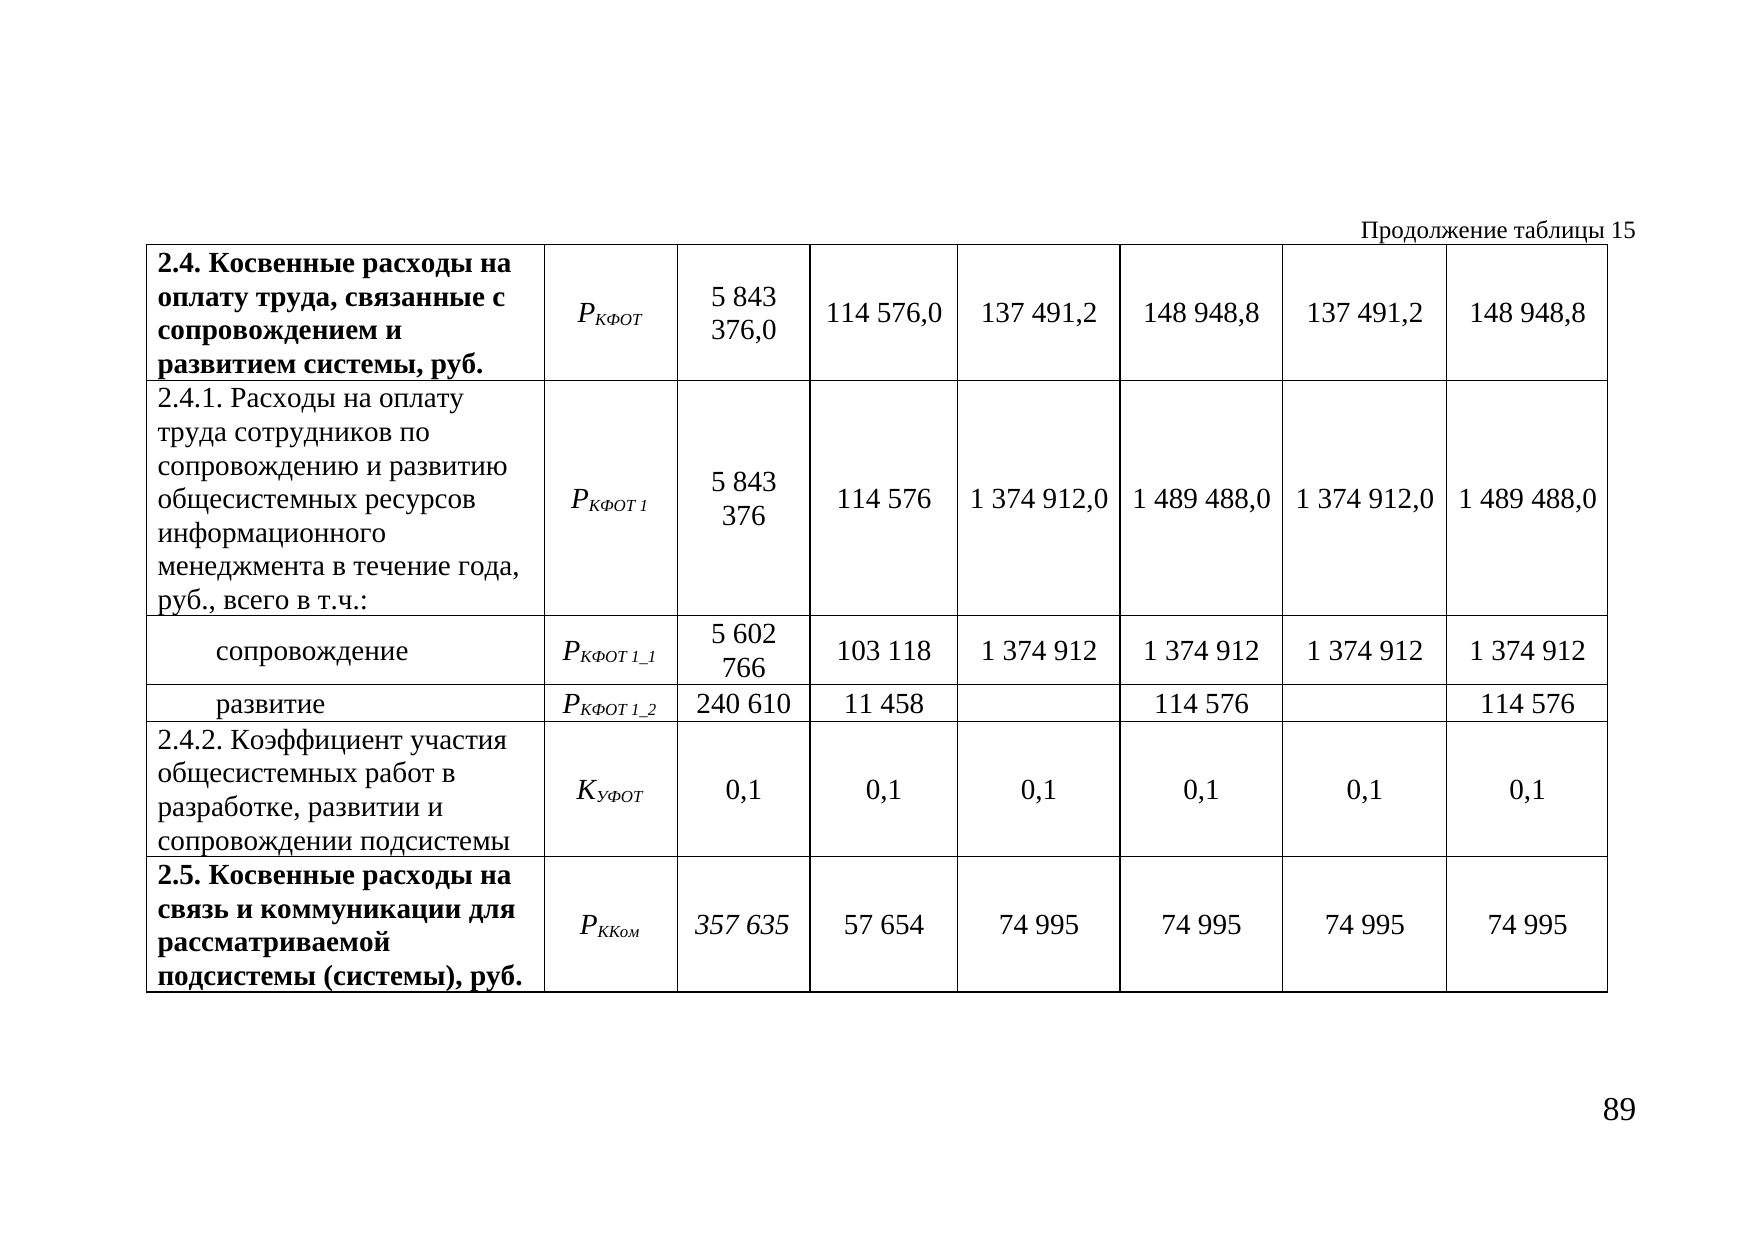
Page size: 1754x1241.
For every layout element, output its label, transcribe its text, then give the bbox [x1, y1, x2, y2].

table_cell РКФОТ 1_2 [545, 685, 677, 721]
table_header 2.4. Косвенные расходы на оплату труда, связанные с сопровождением и развитием системы, руб. [147, 245, 544, 379]
table_cell 57 654 [811, 857, 957, 991]
table_cell 1 374 912,0 [1283, 381, 1446, 615]
table_cell развитие [147, 685, 544, 721]
table_cell 0,1 [1447, 722, 1607, 856]
table_cell [1283, 685, 1446, 721]
table_header 148 948,8 [1121, 245, 1282, 379]
table_header 137 491,2 [1283, 245, 1446, 379]
table_cell 103 118 [811, 616, 957, 683]
table_cell 1 374 912 [1447, 616, 1607, 683]
table_cell РККом [545, 857, 677, 991]
table_cell [958, 685, 1119, 721]
table_cell КУФОТ [545, 722, 677, 856]
table_cell 114 576 [1447, 685, 1607, 721]
table_cell 5 843 376 [678, 381, 809, 615]
table_header 114 576,0 [811, 245, 957, 379]
table_cell 0,1 [811, 722, 957, 856]
table_cell 240 610 [678, 685, 809, 721]
table_cell 114 576 [1121, 685, 1282, 721]
table_cell РКФОТ 1 [545, 381, 677, 615]
table_cell 74 995 [1447, 857, 1607, 991]
text Продолжение таблицы 15 [118, 216, 1636, 244]
table_cell 0,1 [678, 722, 809, 856]
table_cell 1 374 912 [958, 616, 1119, 683]
table_cell 1 374 912 [1283, 616, 1446, 683]
table_cell 1 489 488,0 [1121, 381, 1282, 615]
table_cell 1 374 912 [1121, 616, 1282, 683]
table_cell 0,1 [958, 722, 1119, 856]
table_cell 74 995 [1121, 857, 1282, 991]
table_cell 11 458 [811, 685, 957, 721]
table_cell 2.4.1. Расходы на оплату труда сотрудников по сопровождению и развитию общесистемных ресурсов информационного менеджмента в течение года, руб., всего в т.ч.: [147, 381, 544, 615]
table_cell 74 995 [1283, 857, 1446, 991]
table_cell 2.5. Косвенные расходы на связь и коммуникации для рассматриваемой подсистемы (системы), руб. [147, 857, 544, 991]
table_header 148 948,8 [1447, 245, 1607, 379]
table_cell 2.4.2. Коэффициент участия общесистемных работ в разработке, развитии и сопровождении подсистемы [147, 722, 544, 856]
table_cell 74 995 [958, 857, 1119, 991]
table_cell сопровождение [147, 616, 544, 683]
table_cell 0,1 [1121, 722, 1282, 856]
table_header 5 843 376,0 [678, 245, 809, 379]
table_cell 114 576 [811, 381, 957, 615]
table_cell 5 602 766 [678, 616, 809, 683]
table_cell 1 374 912,0 [958, 381, 1119, 615]
table_cell 1 489 488,0 [1447, 381, 1607, 615]
table_cell 0,1 [1283, 722, 1446, 856]
table_cell 357 635 [678, 857, 809, 991]
table_header 137 491,2 [958, 245, 1119, 379]
table_header РКФОТ [545, 245, 677, 379]
table_cell РКФОТ 1_1 [545, 616, 677, 683]
